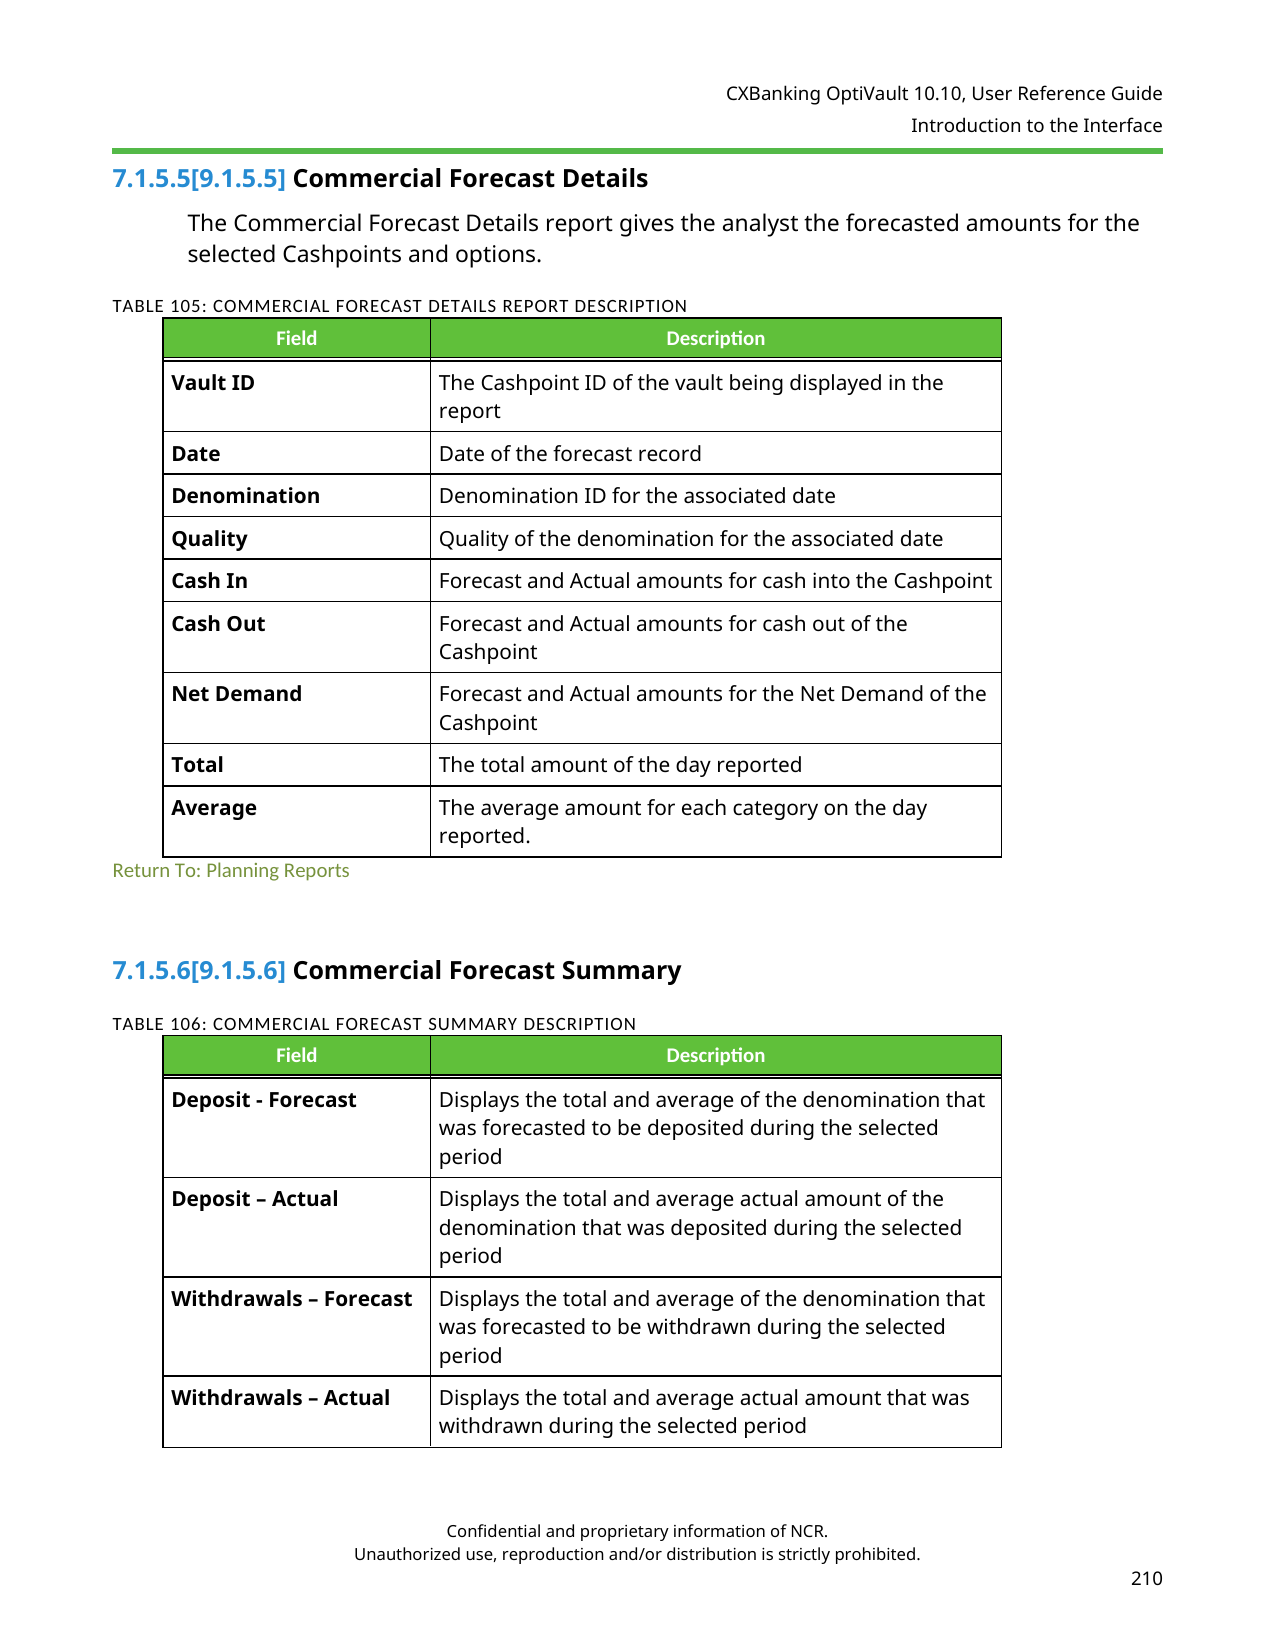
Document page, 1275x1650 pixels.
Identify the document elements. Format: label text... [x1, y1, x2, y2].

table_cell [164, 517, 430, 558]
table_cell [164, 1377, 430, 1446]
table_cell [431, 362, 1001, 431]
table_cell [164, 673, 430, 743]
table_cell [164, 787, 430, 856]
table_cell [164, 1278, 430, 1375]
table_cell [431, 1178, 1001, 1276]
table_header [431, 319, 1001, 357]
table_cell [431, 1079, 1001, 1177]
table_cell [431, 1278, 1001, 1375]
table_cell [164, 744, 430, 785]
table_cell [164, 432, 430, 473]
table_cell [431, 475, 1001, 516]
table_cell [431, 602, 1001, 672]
subtitle Commercial Forecast Summary [112, 953, 1163, 987]
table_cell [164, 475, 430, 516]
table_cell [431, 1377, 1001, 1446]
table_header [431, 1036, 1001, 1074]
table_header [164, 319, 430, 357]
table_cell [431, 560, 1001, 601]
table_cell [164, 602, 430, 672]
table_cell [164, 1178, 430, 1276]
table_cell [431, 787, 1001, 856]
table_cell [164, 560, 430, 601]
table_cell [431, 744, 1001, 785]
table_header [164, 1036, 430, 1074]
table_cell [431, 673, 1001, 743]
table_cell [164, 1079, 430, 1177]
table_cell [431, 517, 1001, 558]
text Return To: Planning Reports [112, 858, 1163, 883]
text The Commercial Forecast Details report gives the analyst the forecasted amounts for the selected Cashpoints and options. [187, 207, 1163, 269]
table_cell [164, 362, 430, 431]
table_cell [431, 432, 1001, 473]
subtitle Commercial Forecast Details [112, 160, 1163, 194]
